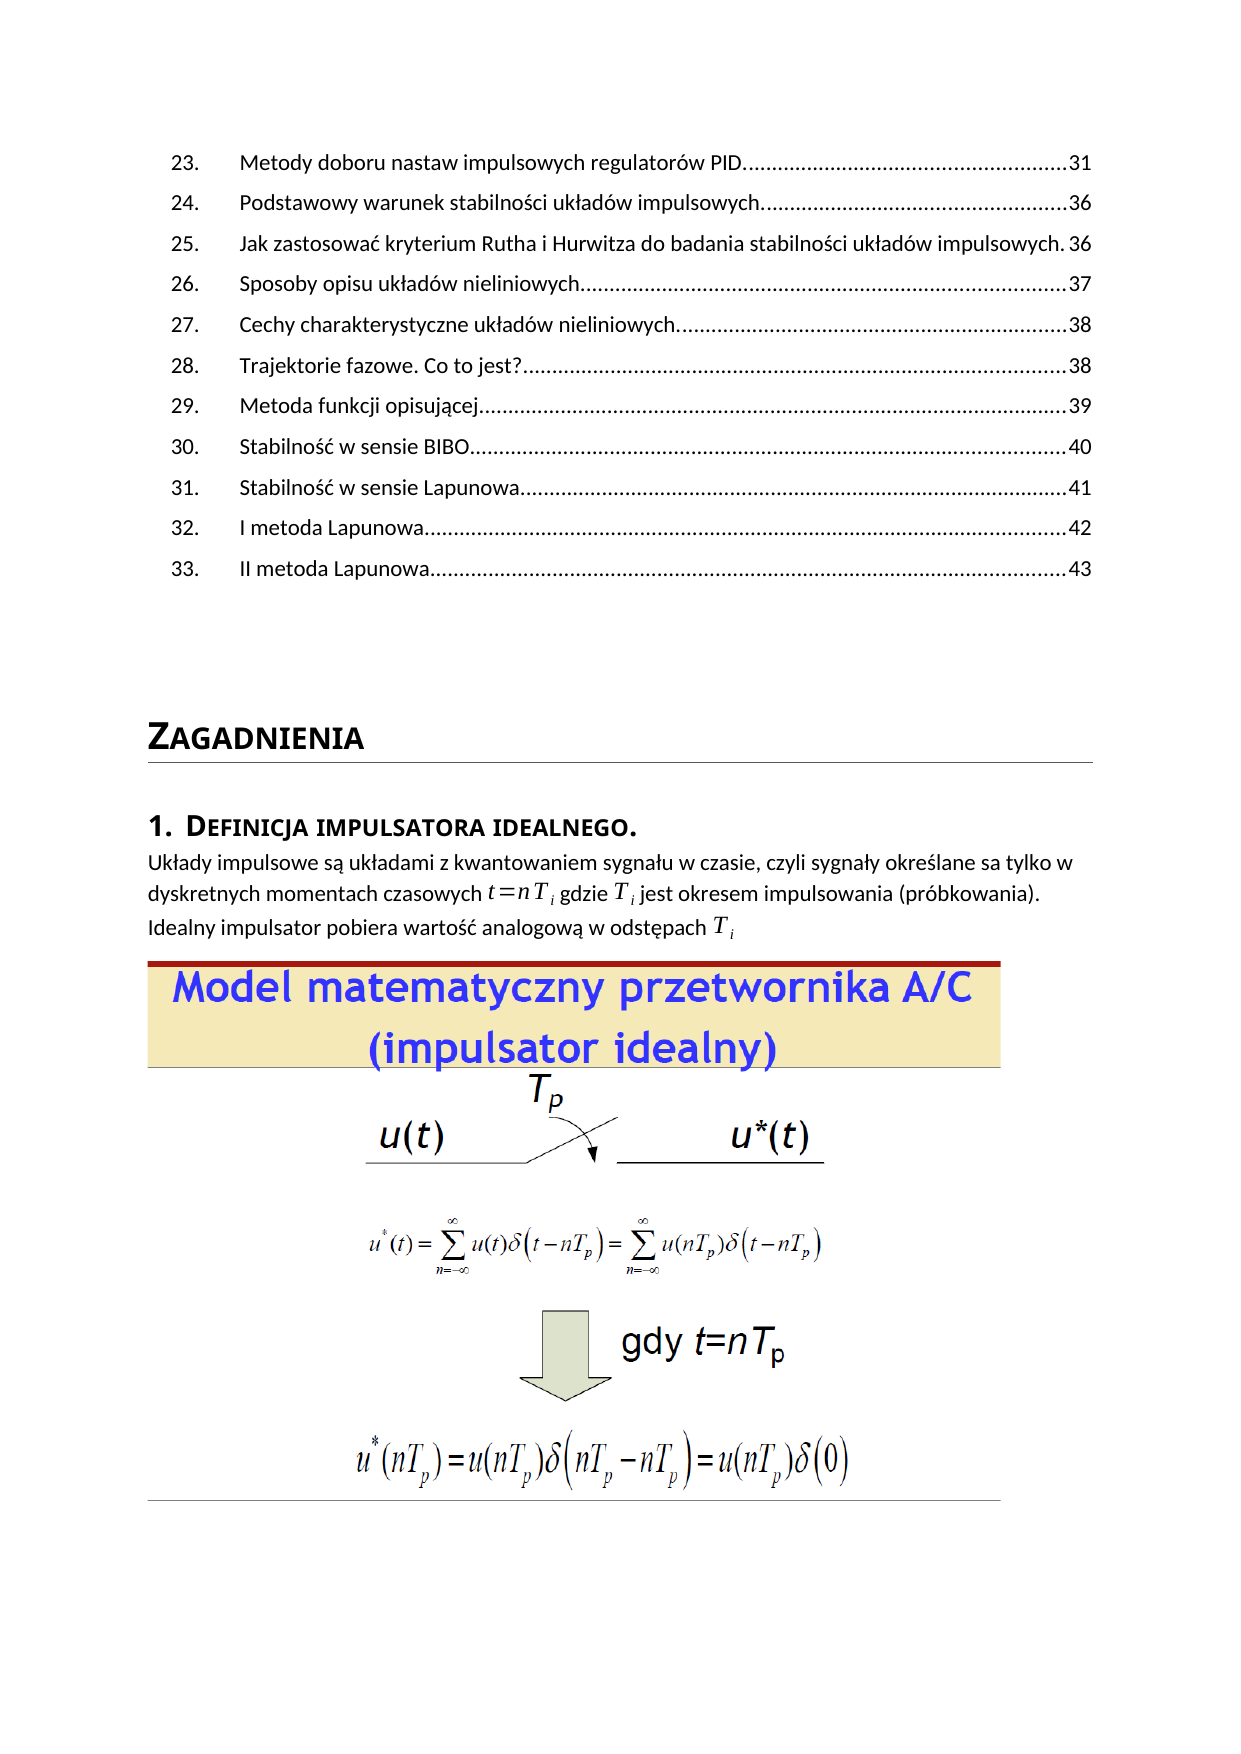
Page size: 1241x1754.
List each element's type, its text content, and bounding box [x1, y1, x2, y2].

subtitle Definicja impulsatora idealnego. [148, 805, 1093, 844]
text Układy impulsowe są układami z kwantowaniem sygnału w czasie, czyli sygnały określane sa tylko w dyskretnych momentach czasowych gdzie jest okresem impulsowania (próbkowania). Idealny impulsator pobiera wartość analogową w odstępach [148, 848, 1093, 943]
picture [147, 961, 1001, 1501]
subtitle Zagadnienia [148, 709, 1093, 762]
